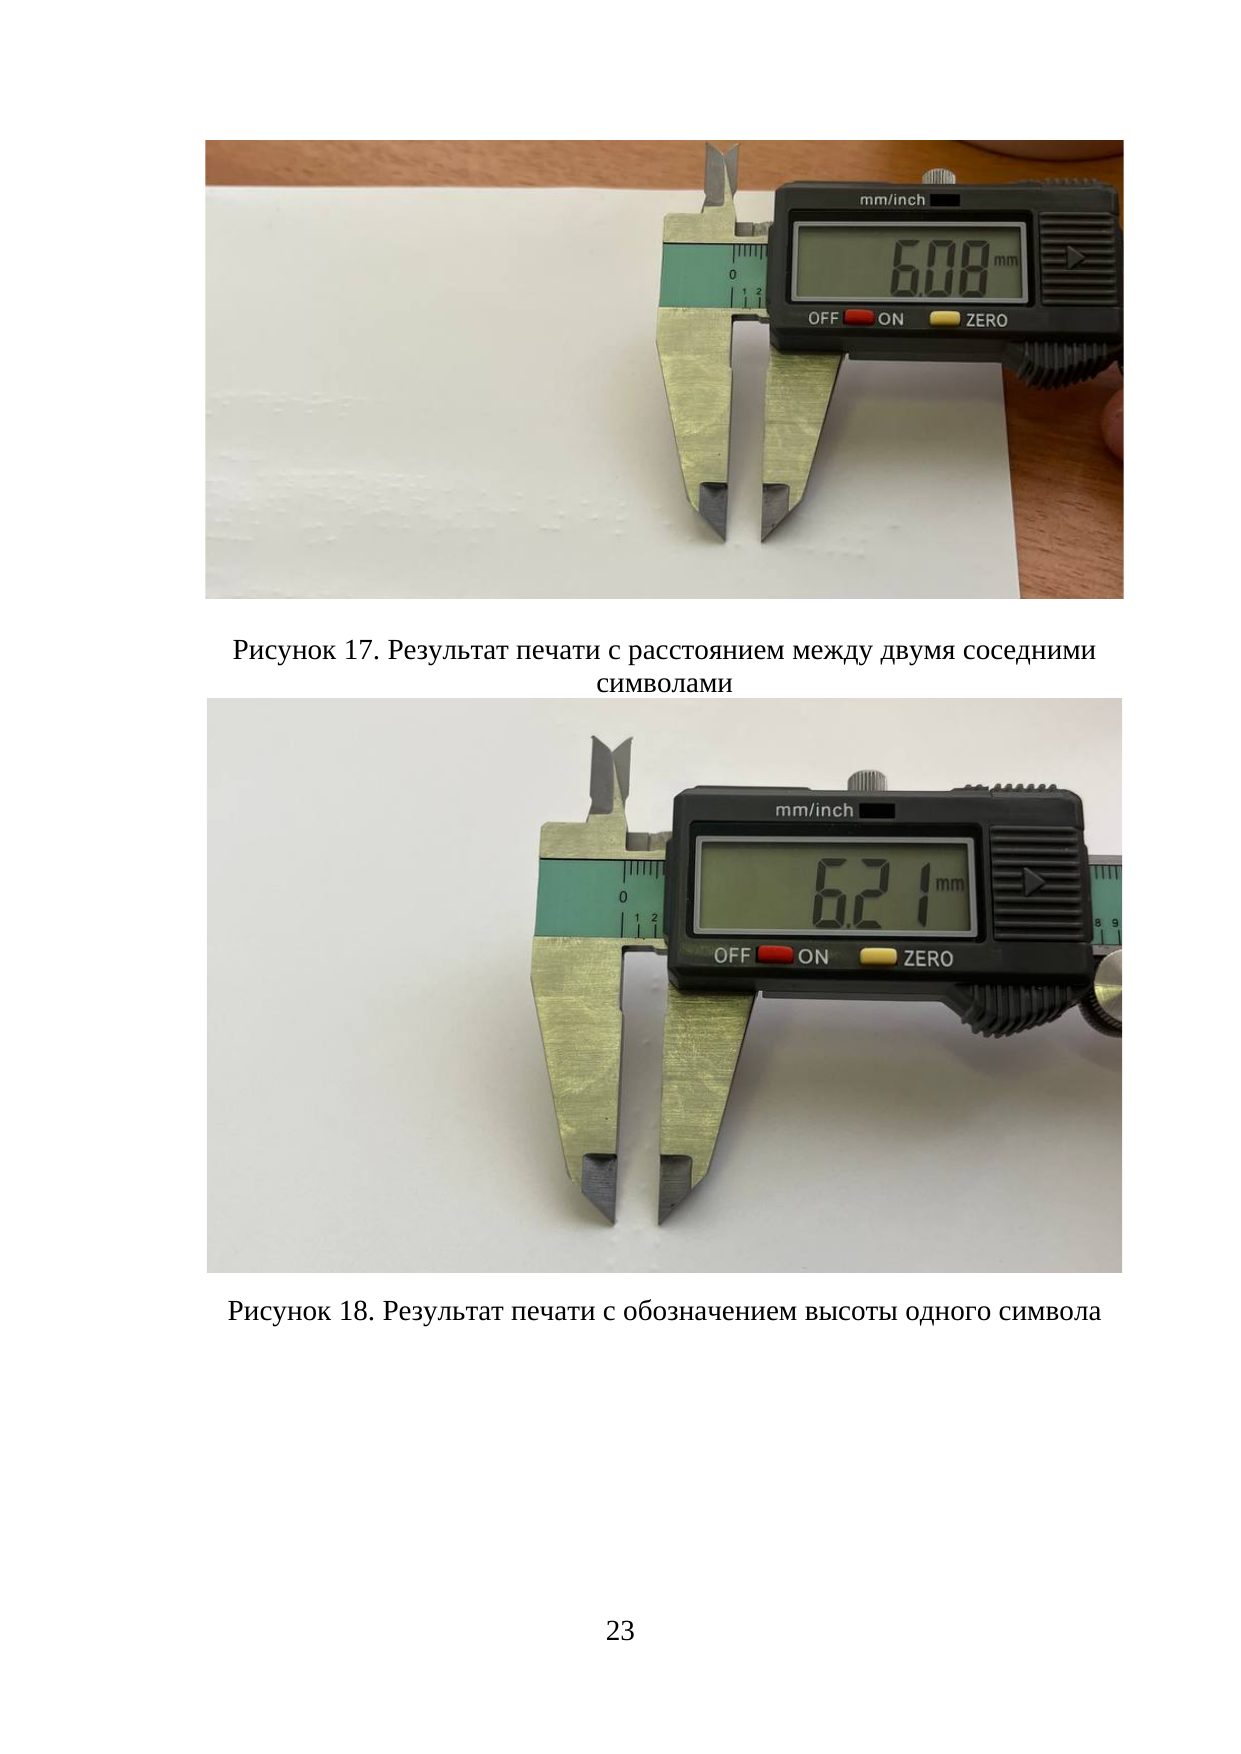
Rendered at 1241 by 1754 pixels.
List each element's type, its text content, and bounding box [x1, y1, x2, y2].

picture [206, 698, 1123, 1273]
picture [205, 140, 1124, 599]
text Рисунок 18. Результат печати с обозначением высоты одного символа [177, 1293, 1152, 1327]
